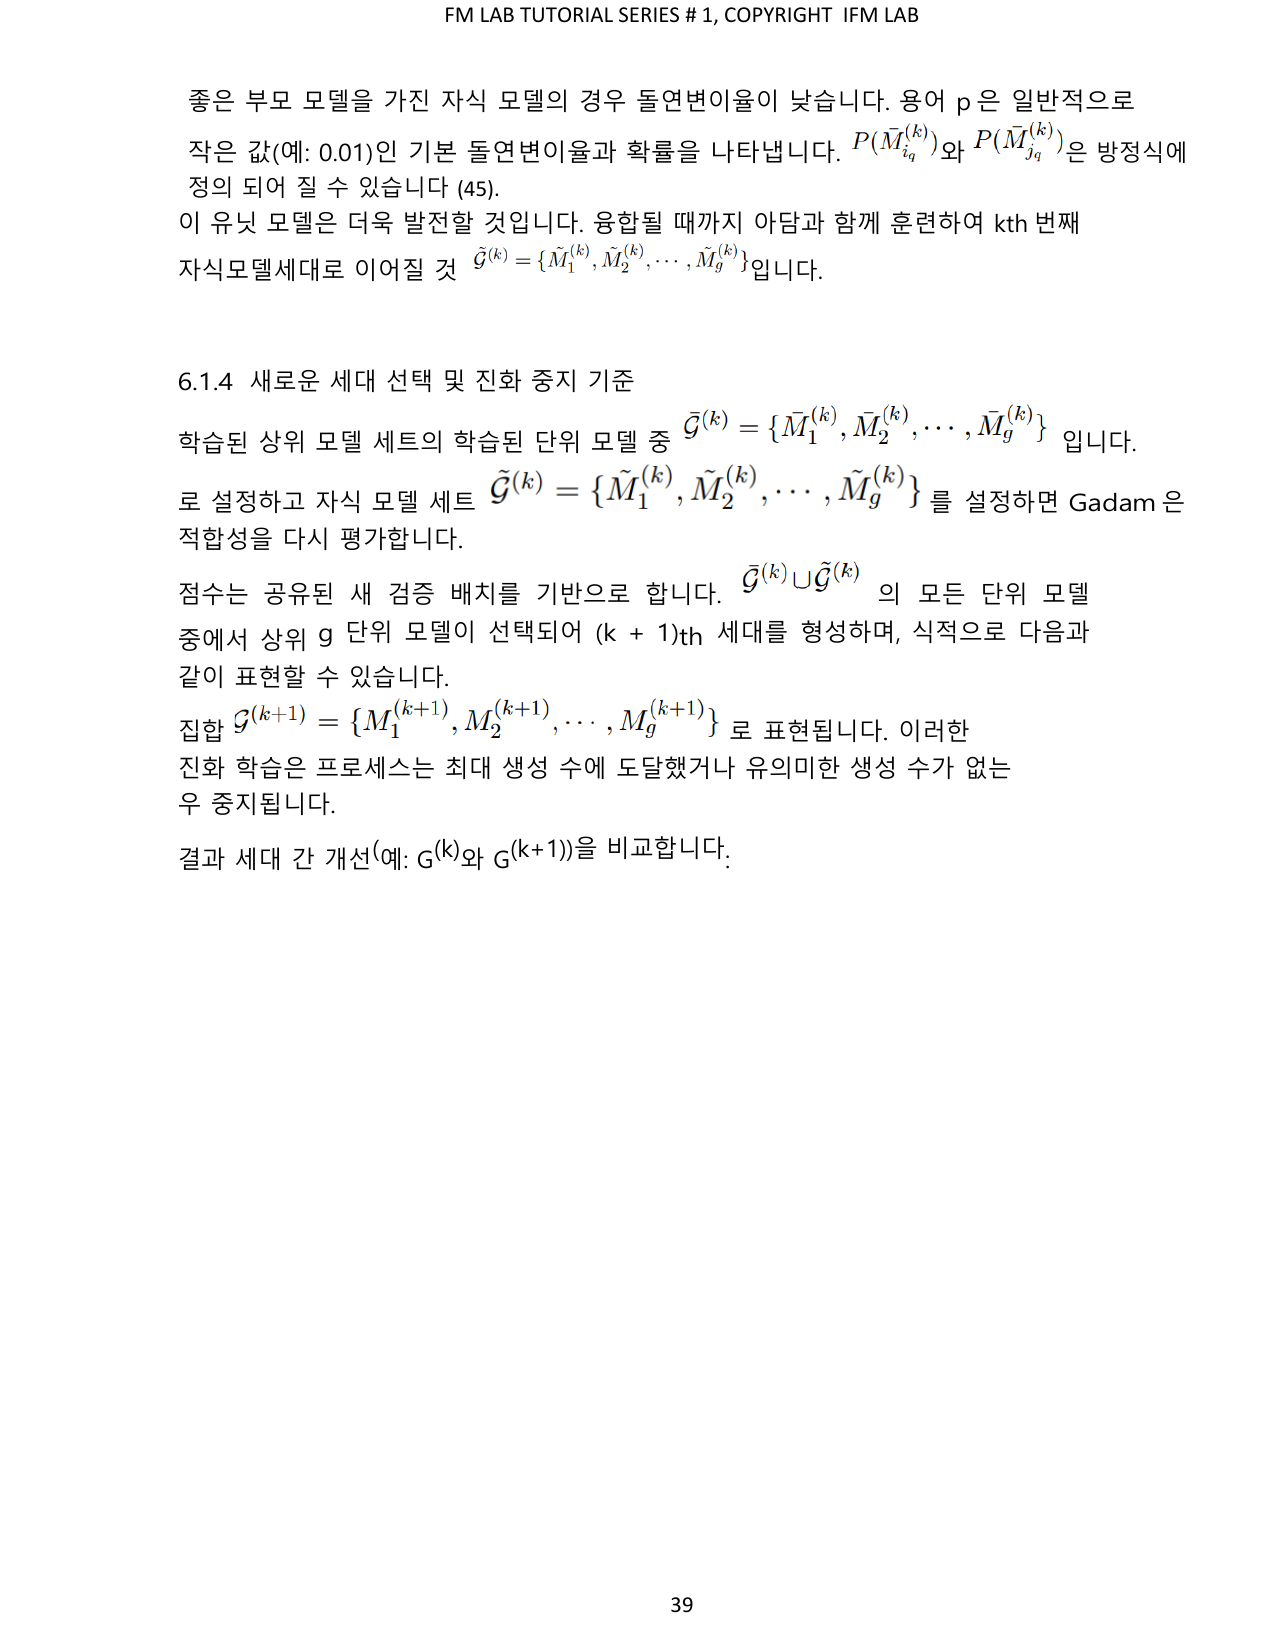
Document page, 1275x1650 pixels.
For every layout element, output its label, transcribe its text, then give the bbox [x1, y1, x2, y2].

text 결과 세대 간 개선(예: G(k)와 G(k+1))을 비교합니다: [177, 831, 1188, 874]
picture [465, 243, 749, 280]
text 로 설정하고 자식 모델 세트 를 설정하면 Gadam은 적합성을 다시 평가합니다. [177, 463, 1188, 554]
picture [736, 558, 863, 596]
picture [485, 463, 921, 512]
text 집합 로 표현됩니다. 이러한 진화 학습은 프로세스는 최대 생성 수에 도달했거나 유의미한 생성 수가 없는 우 중지됩니다. [177, 698, 1017, 819]
text 좋은 부모 모델을 가진 자식 모델의 경우 돌연변이율이 낮습니다. 용어 p은 일반적으로 작은 값(예: 0.01)인 기본 돌연변이율과 확률을 나타냅니다. 와 은 방정식에 정의 되어 질 수 있습니다 (45). [187, 85, 1188, 202]
text 이 유닛 모델은 더욱 발전할 것입니다. 융합될 때까지 아담과 함께 훈련하여 kth번째 자식모델세대로 이어질 것 입니다. [177, 207, 1186, 286]
picture [679, 401, 1053, 452]
text 6.1.4 새로운 세대 선택 및 진화 중지 기준 [177, 365, 1188, 397]
picture [849, 121, 940, 162]
picture [234, 697, 719, 741]
picture [972, 122, 1065, 162]
text 점수는 공유된 새 검증 배치를 기반으로 합니다. 의 모든 단위 모델 중에서 상위 g 단위 모델이 선택되어 (k + 1)th 세대를 형성하며, 식적으로 다음과 같이 표현할 수 있습니다. [177, 559, 1090, 692]
